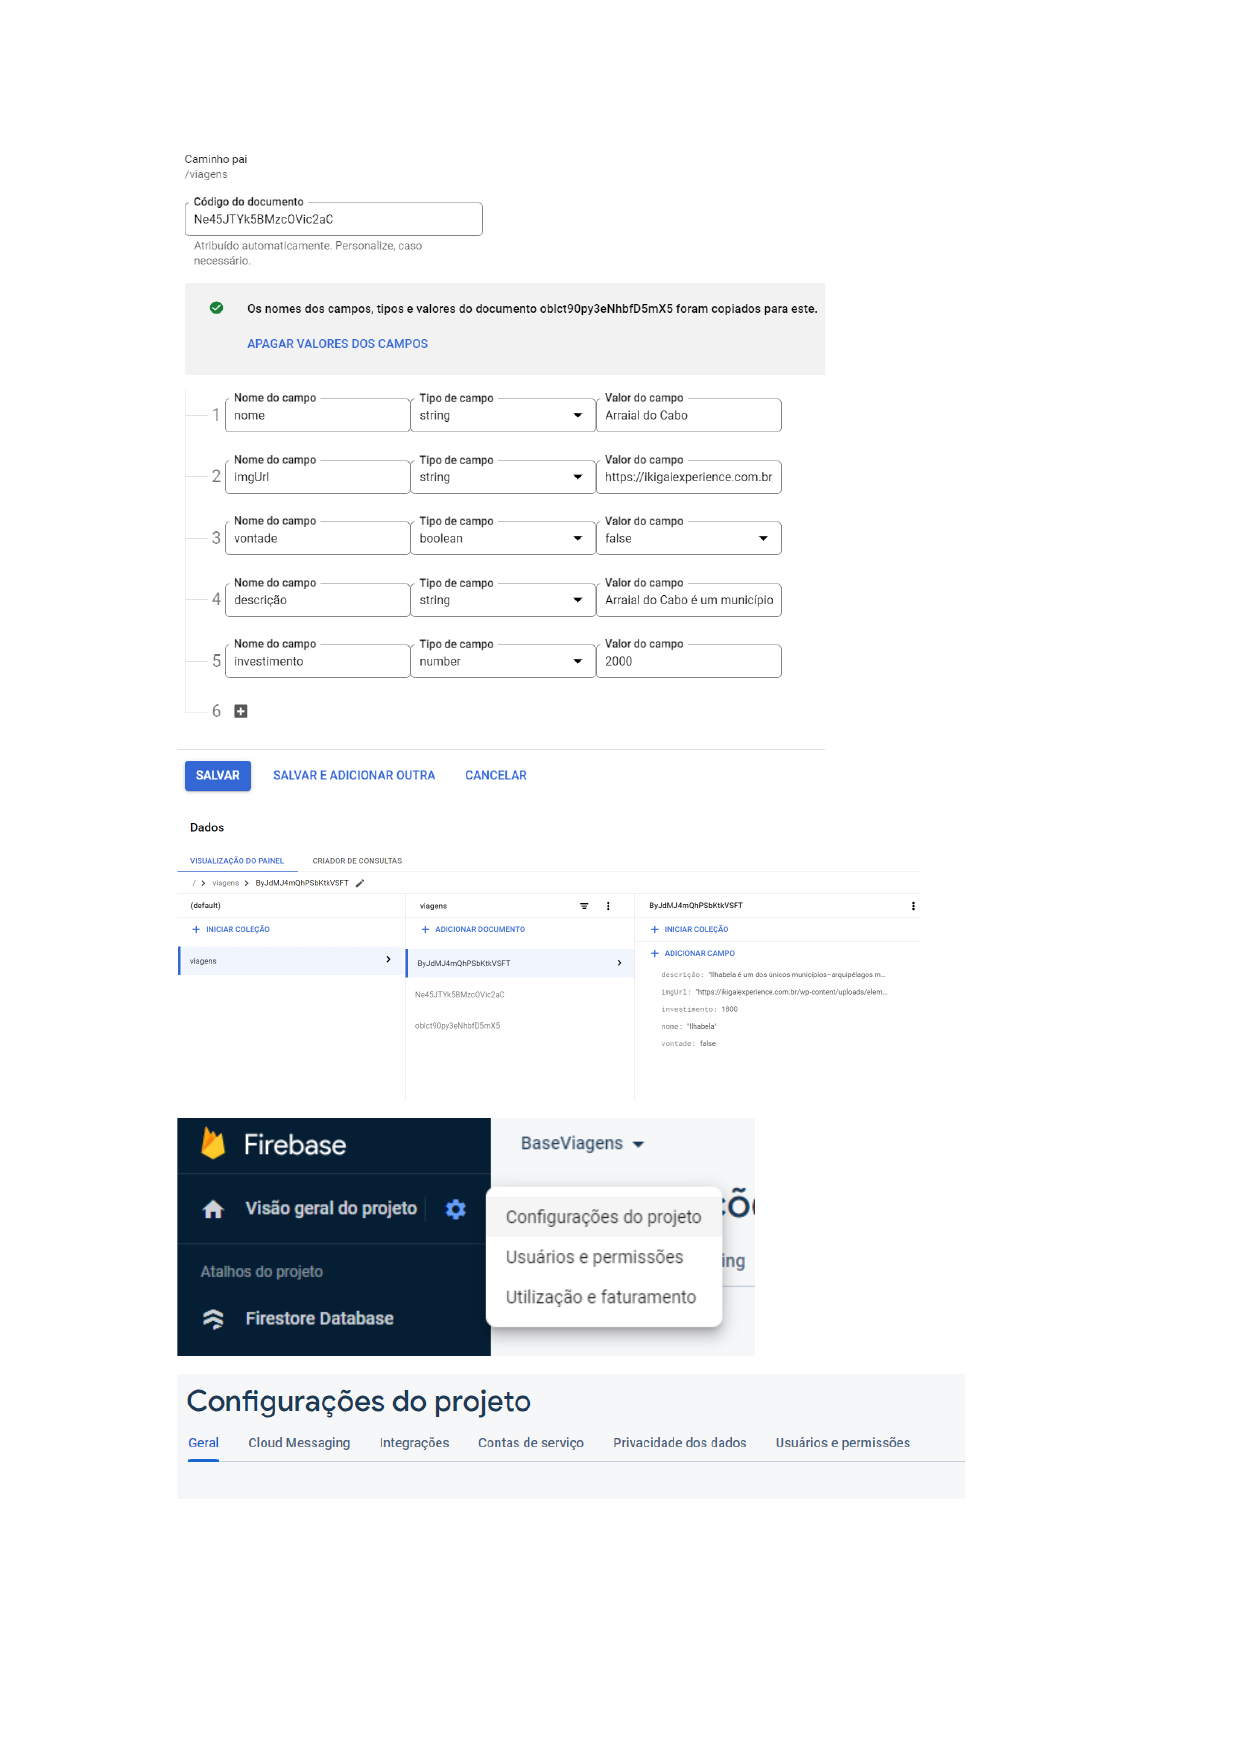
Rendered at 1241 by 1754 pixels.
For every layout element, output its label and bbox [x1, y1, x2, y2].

picture [177, 1374, 966, 1499]
picture [177, 1118, 755, 1356]
picture [177, 147, 826, 797]
picture [177, 815, 921, 1100]
